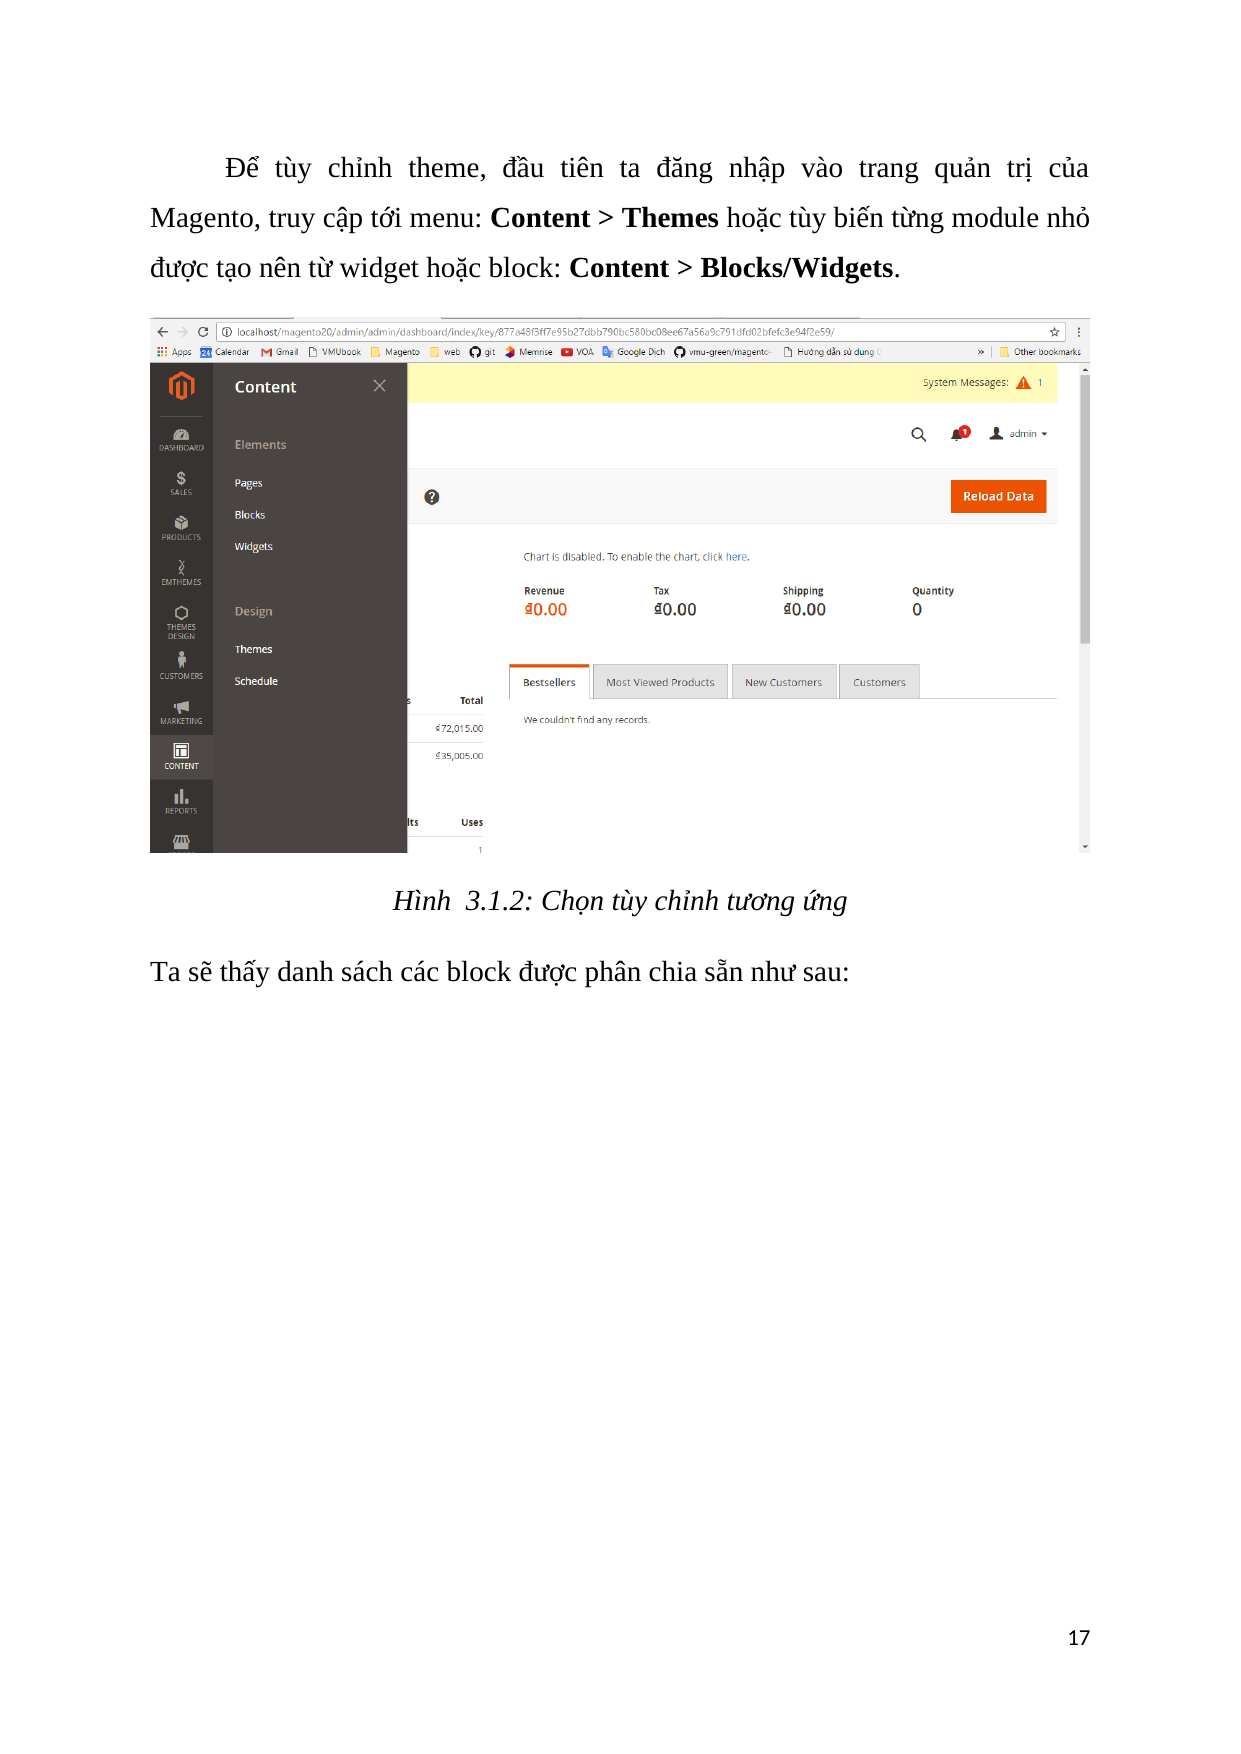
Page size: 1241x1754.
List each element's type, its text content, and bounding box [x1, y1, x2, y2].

picture [150, 317, 1091, 853]
text Hình 3.1.2: Chọn tùy chỉnh tương ứng [150, 883, 1090, 917]
text Ta sẽ thấy danh sách các block được phân chia sẵn như sau: [150, 954, 1090, 988]
text Để tùy chỉnh theme, đầu tiên ta đăng nhập vào trang quản trị của Magento, truy cập tới menu: Content > Themes hoặc tùy biến từng module nhỏ được tạo nên từ widget hoặc block: Content > Blocks/Widgets. [150, 150, 1090, 284]
